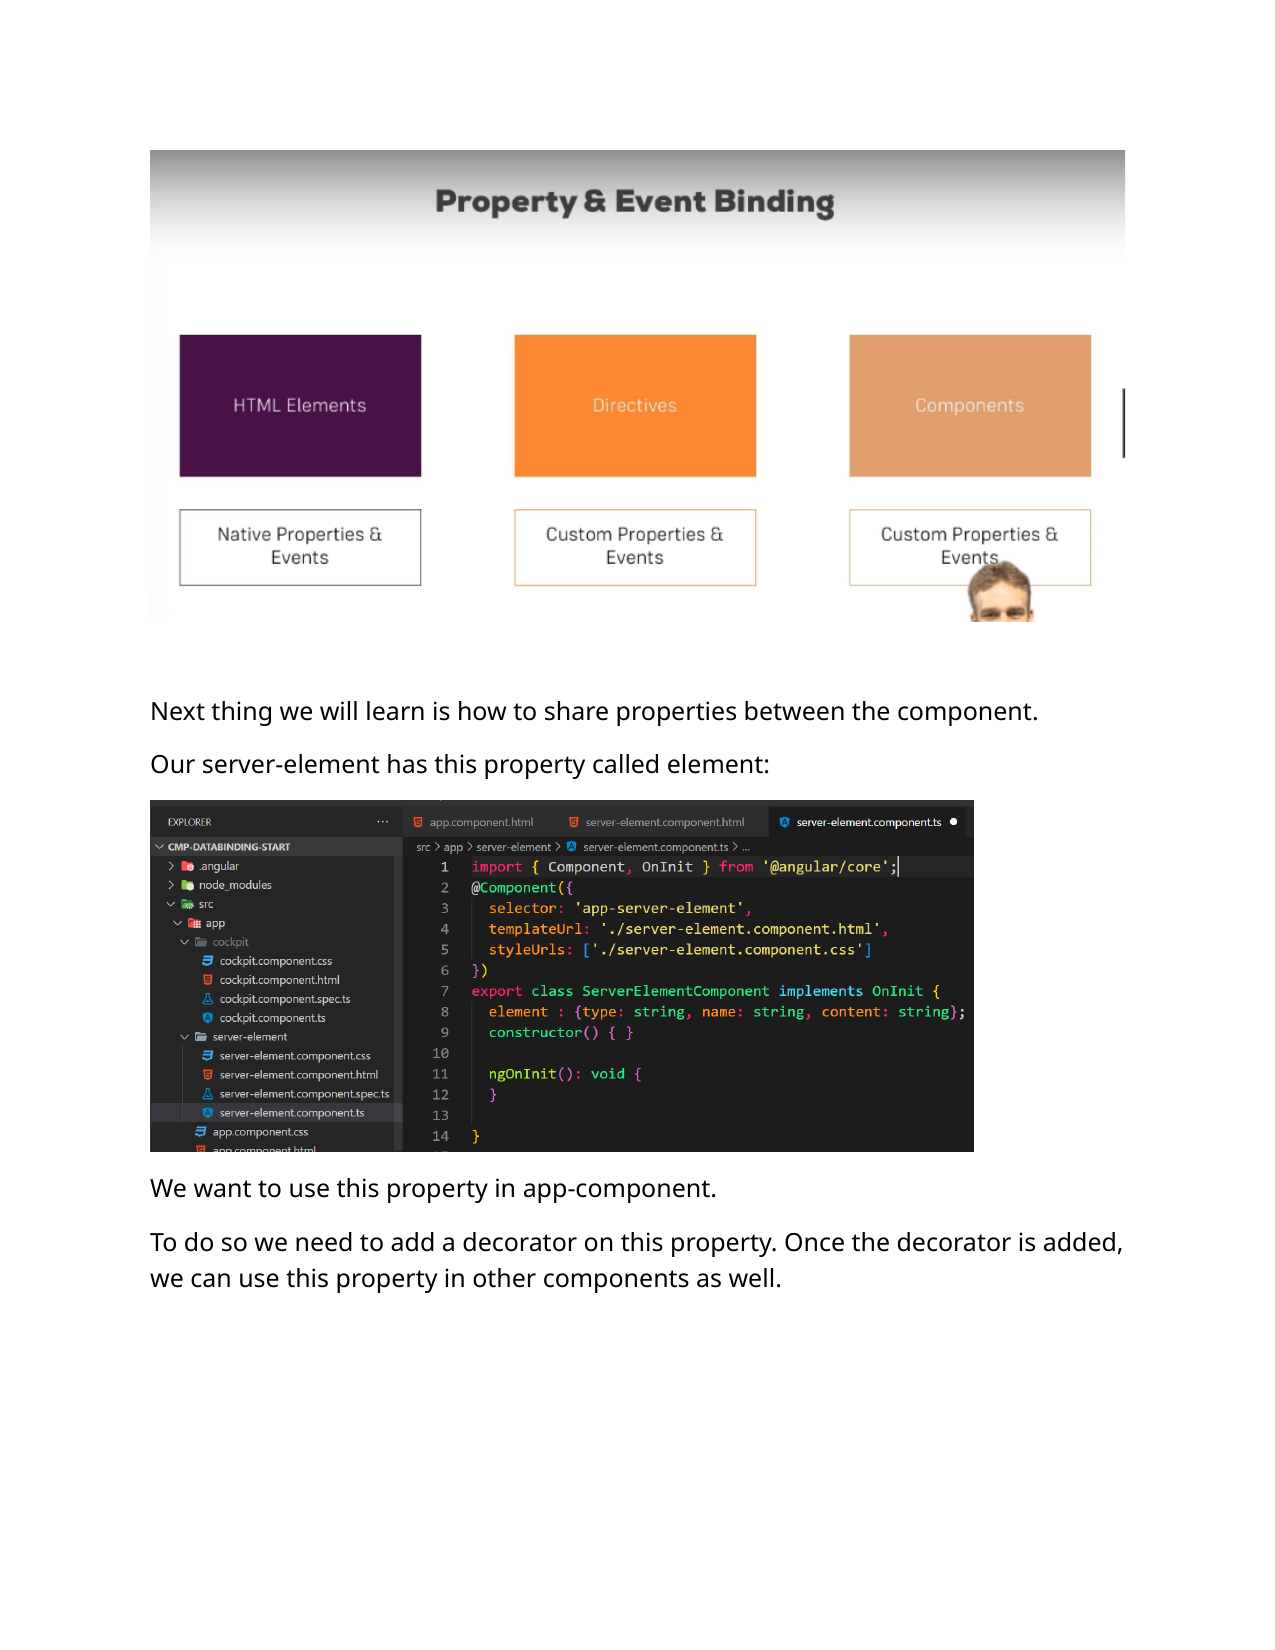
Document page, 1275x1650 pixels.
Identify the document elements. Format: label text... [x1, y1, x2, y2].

picture [150, 800, 974, 1152]
picture [150, 150, 1125, 622]
text Next thing we will learn is how to share properties between the component. [150, 693, 1125, 728]
text To do so we need to add a decorator on this property. Once the decorator is added, we can use this property in other components as well. [150, 1224, 1125, 1295]
text Our server-element has this property called element: [150, 747, 1125, 781]
text We want to use this property in app-component. [150, 1171, 1125, 1205]
